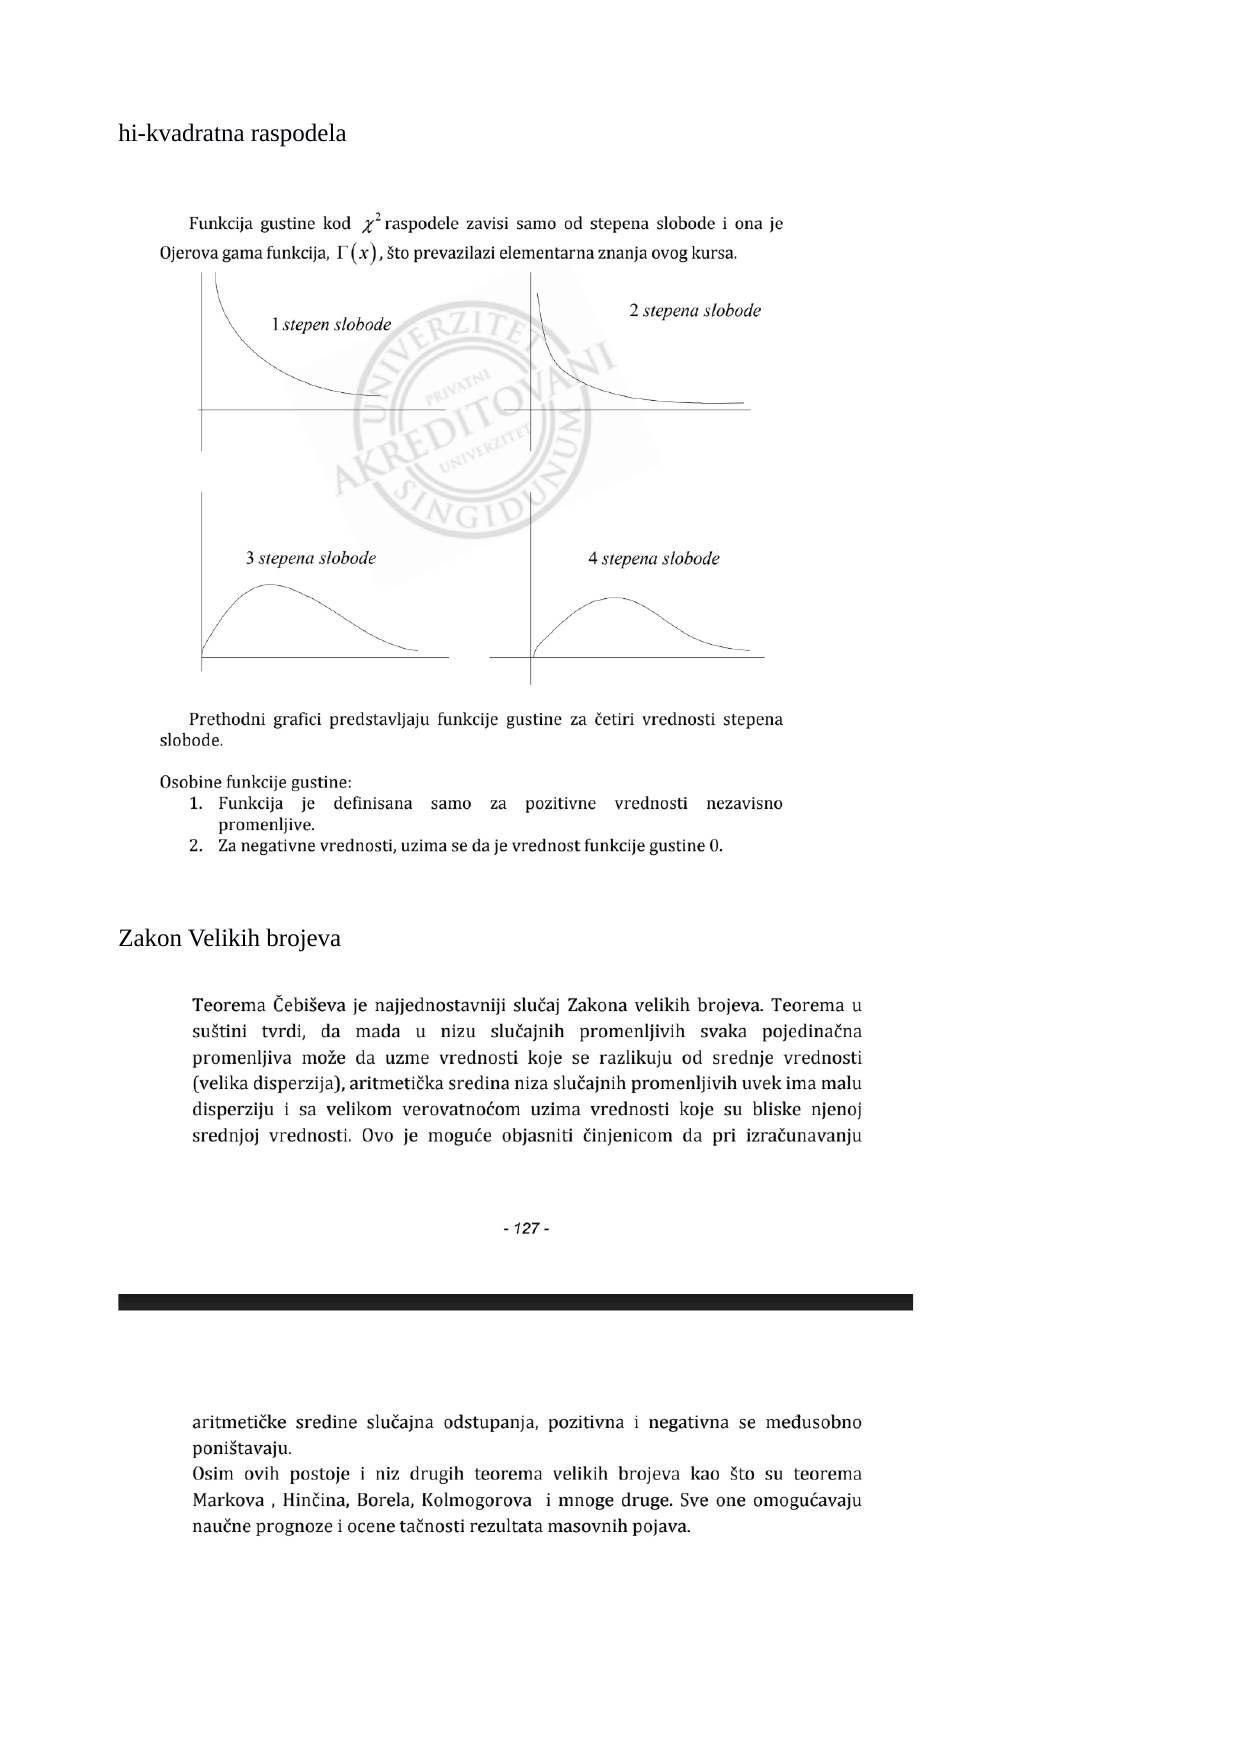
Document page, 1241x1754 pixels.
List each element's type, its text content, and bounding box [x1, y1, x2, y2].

text hi-kvadratna raspodela [118, 118, 1122, 147]
text Zakon Velikih brojeva [118, 923, 1122, 952]
picture [129, 207, 835, 868]
picture [118, 972, 914, 1543]
